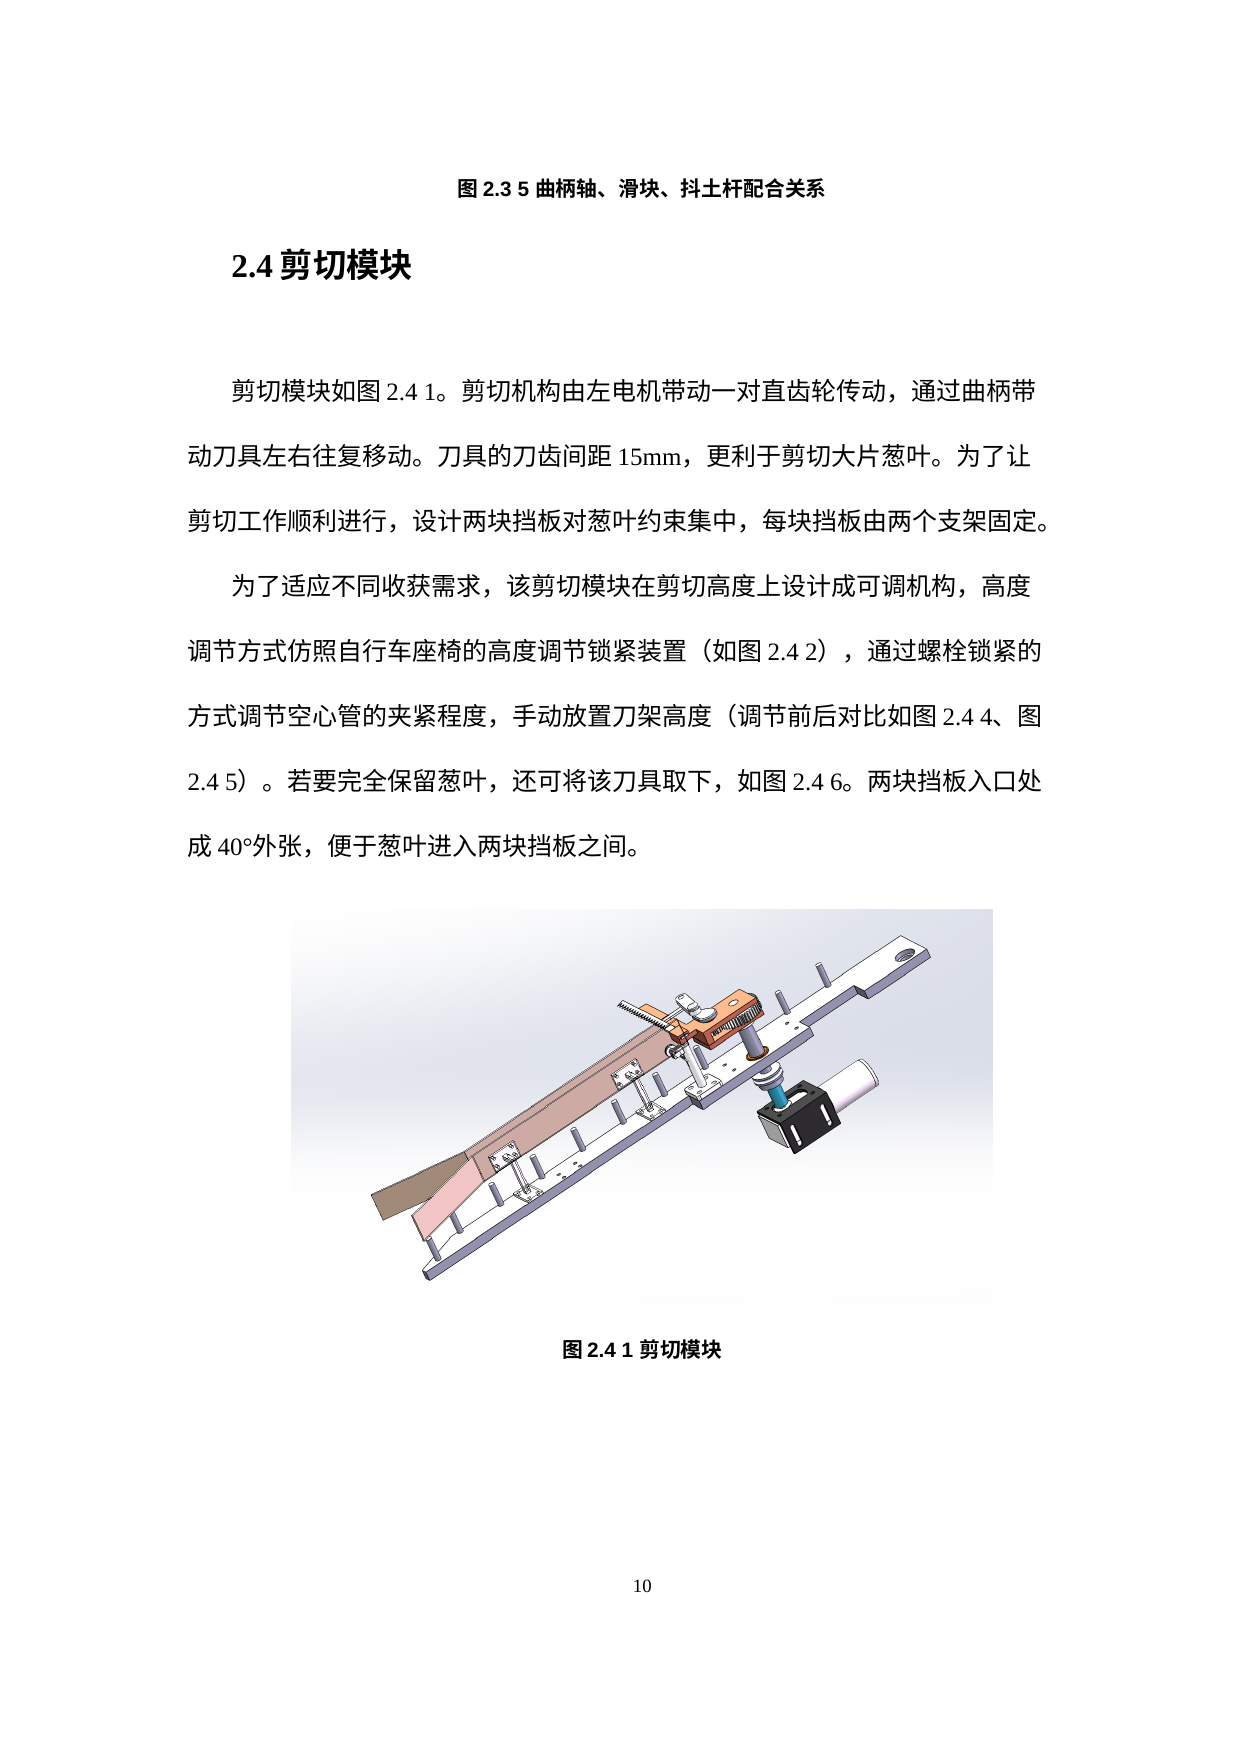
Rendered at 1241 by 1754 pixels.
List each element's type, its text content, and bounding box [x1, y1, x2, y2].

picture [291, 909, 993, 1304]
text 为了适应不同收获需求，该剪切模块在剪切高度上设计成可调机构，高度调节方式仿照自行车座椅的高度调节锁紧装置（如图2.4 2），通过螺栓锁紧的方式调节空心管的夹紧程度，手动放置刀架高度（调节前后对比如图2.4 4、图2.4 5）。若要完全保留葱叶，还可将该刀具取下，如图2.4 6。两块挡板入口处成40°外张，便于葱叶进入两块挡板之间。 [187, 552, 1053, 877]
text 图2.4 1 剪切模块 [187, 1332, 1053, 1365]
text 剪切模块如图2.4 1。剪切机构由左电机带动一对直齿轮传动，通过曲柄带动刀具左右往复移动。刀具的刀齿间距15mm，更利于剪切大片葱叶。为了让剪切工作顺利进行，设计两块挡板对葱叶约束集中，每块挡板由两个支架固定。 [187, 357, 1053, 552]
subtitle 2.4剪切模块 [187, 230, 1053, 295]
text 图2.3 5 曲柄轴、滑块、抖土杆配合关系 [187, 171, 1053, 203]
